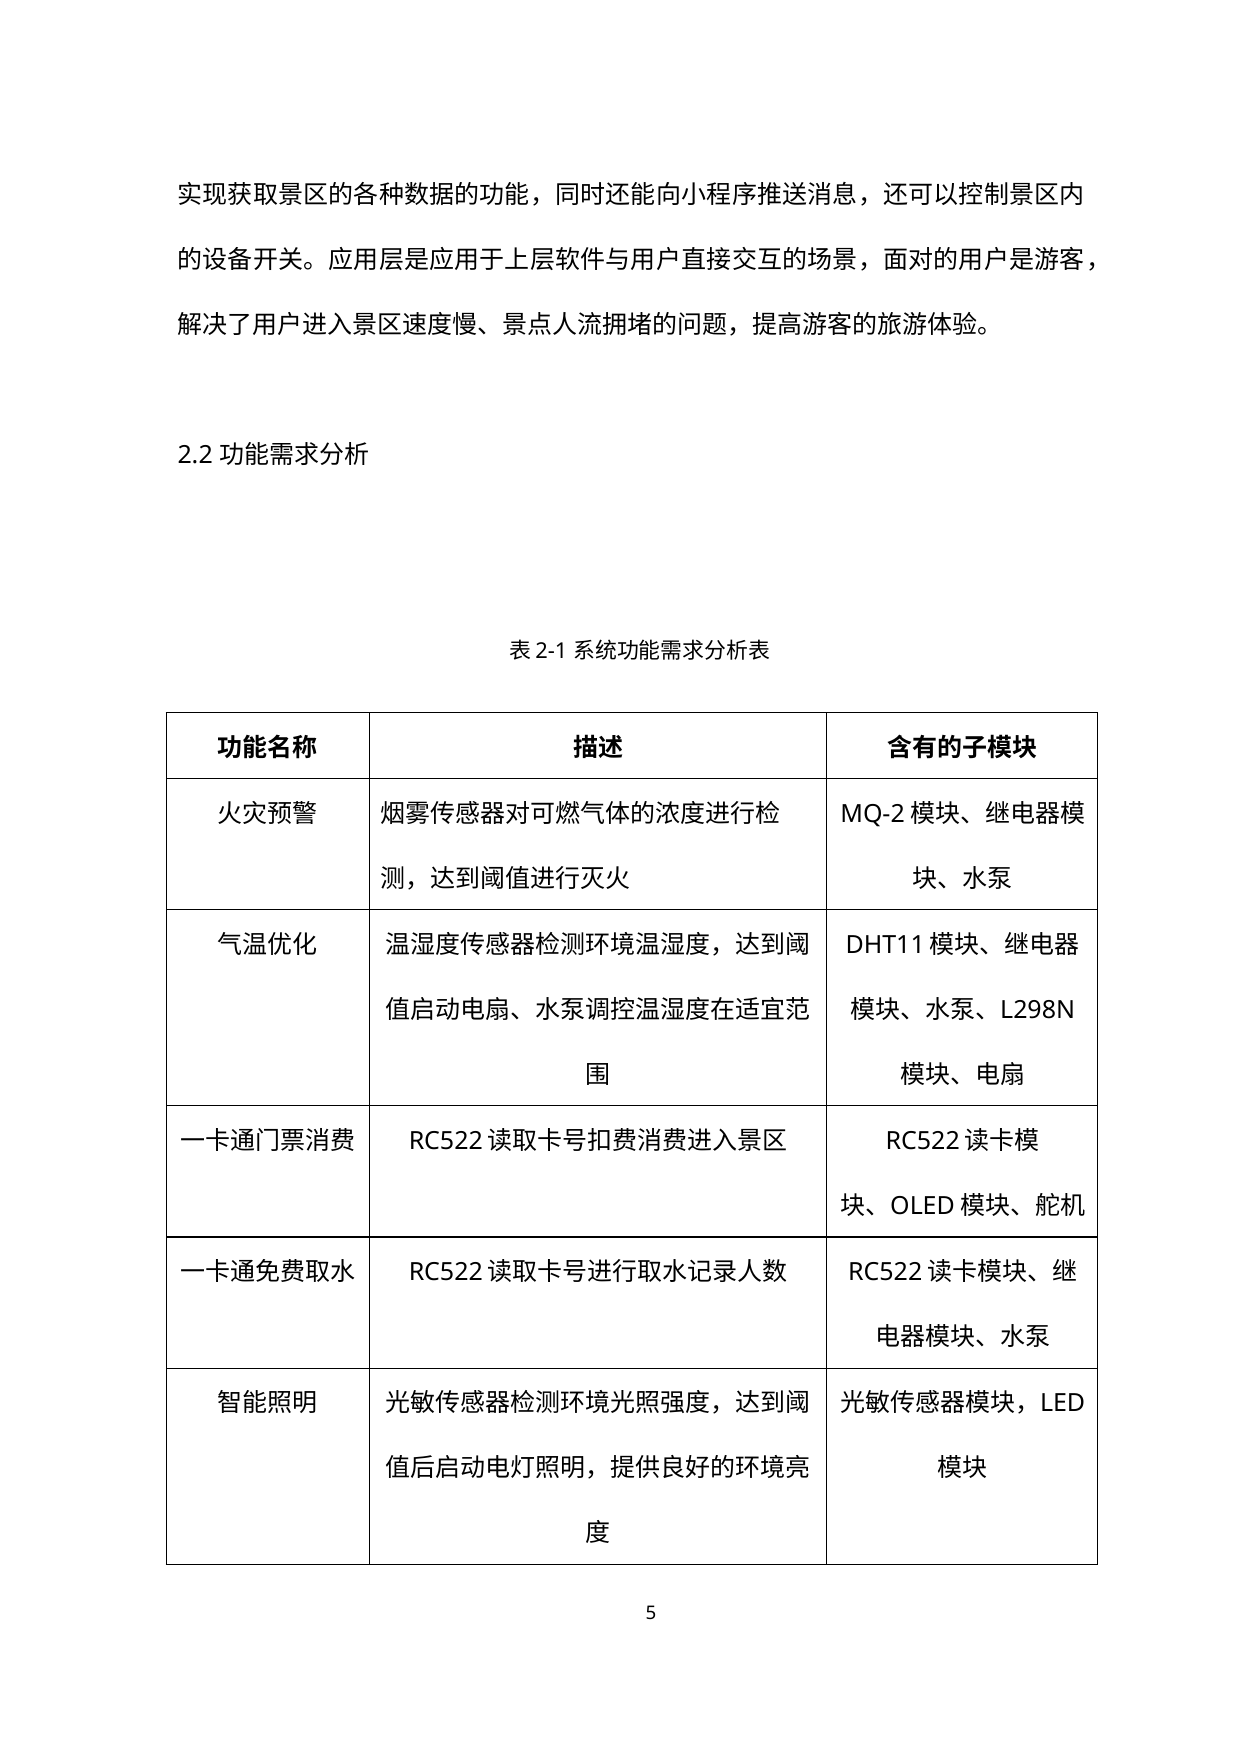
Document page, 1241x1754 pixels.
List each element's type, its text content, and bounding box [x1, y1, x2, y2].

table_header 含有的子模块 [827, 713, 1097, 778]
table_header 描述 [370, 713, 826, 778]
table_cell RC522读取卡号扣费消费进入景区 [370, 1106, 826, 1236]
table_cell RC522读卡模块、OLED模块、舵机 [827, 1106, 1097, 1236]
table_cell 烟雾传感器对可燃气体的浓度进行检测，达到阈值进行灭火 [370, 779, 826, 909]
table_cell 智能照明 [167, 1369, 369, 1563]
table_cell 一卡通门票消费 [167, 1106, 369, 1236]
table_cell 光敏传感器检测环境光照强度，达到阈值后启动电灯照明，提供良好的环境亮度 [370, 1369, 826, 1563]
text 2.2 功能需求分析 [177, 420, 1087, 485]
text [177, 160, 1087, 355]
table_header 功能名称 [167, 713, 369, 778]
table_cell 气温优化 [167, 910, 369, 1105]
table_cell RC522读卡模块、继电器模块、水泵 [827, 1238, 1097, 1367]
table_cell DHT11模块、继电器模块、水泵、L298N模块、电扇 [827, 910, 1097, 1105]
table_cell RC522读取卡号进行取水记录人数 [370, 1238, 826, 1367]
table_cell 火灾预警 [167, 779, 369, 909]
table_cell MQ-2模块、继电器模块、水泵 [827, 779, 1097, 909]
table_cell 温湿度传感器检测环境温湿度，达到阈值启动电扇、水泵调控温湿度在适宜范围 [370, 910, 826, 1105]
table_cell 光敏传感器模块，LED模块 [827, 1369, 1097, 1563]
table_cell 一卡通免费取水 [167, 1238, 369, 1367]
